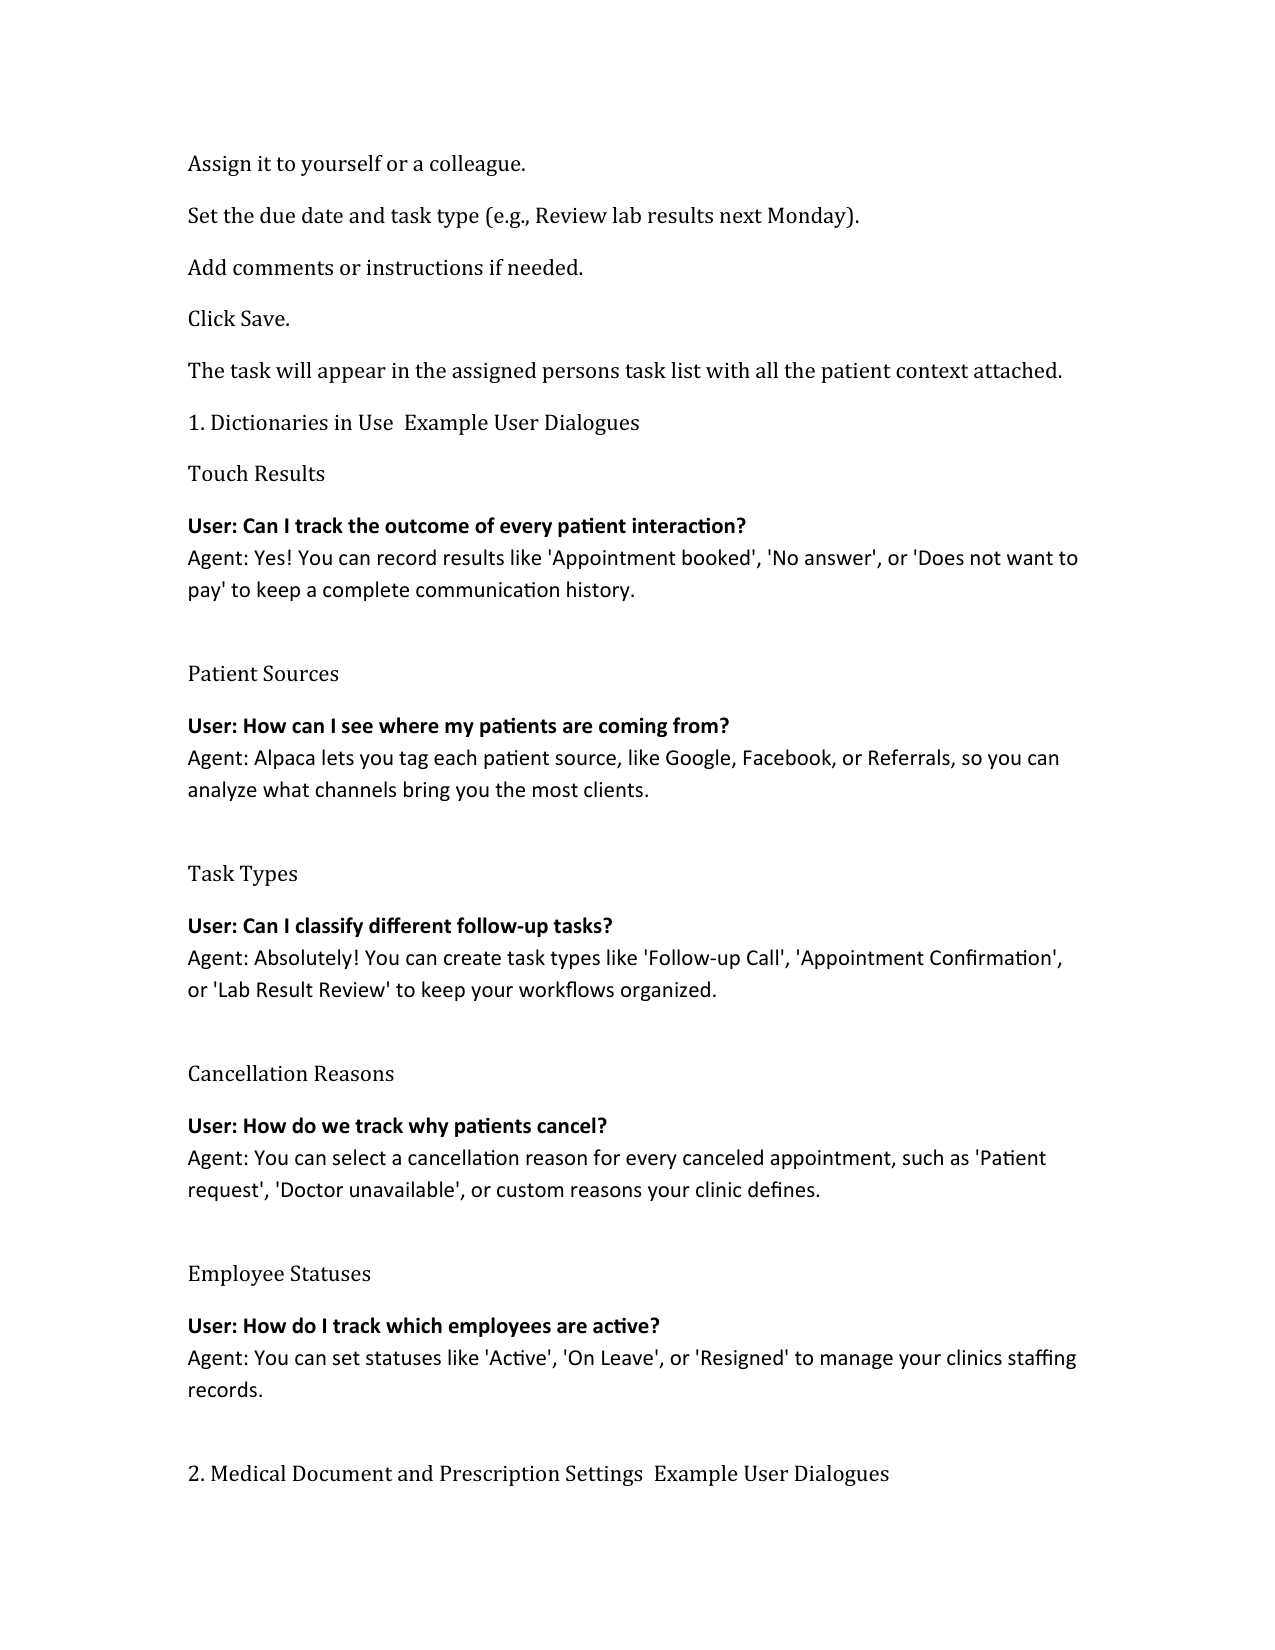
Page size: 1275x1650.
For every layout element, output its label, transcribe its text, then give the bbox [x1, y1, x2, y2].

text Click Save. [187, 305, 1087, 332]
text Touch Results [187, 460, 1087, 487]
text Add comments or instructions if needed. [187, 253, 1087, 280]
text Set the due date and task type (e.g., Review lab results next Monday). [187, 202, 1087, 228]
text 1. Dictionaries in Use Example User Dialogues [187, 408, 1087, 435]
text Task Types [187, 860, 1087, 887]
subtitle User: How do we track why patients cancel? Agent: You can select a cancellation reason for every canceled appointment, such as 'Patient request', 'Doctor unavailable', or custom reasons your clinic defines. [187, 1111, 1087, 1204]
text Employee Statuses [187, 1259, 1087, 1286]
text Patient Sources [187, 660, 1087, 687]
text Assign it to yourself or a colleague. [187, 150, 1087, 177]
text 2. Medical Document and Prescription Settings Example User Dialogues [187, 1459, 1087, 1486]
text The task will appear in the assigned persons task list with all the patient context attached. [187, 357, 1087, 383]
subtitle User: How can I see where my patients are coming from? Agent: Alpaca lets you tag each patient source, like Google, Facebook, or Referrals, so you can analyze what channels bring you the most clients. [187, 712, 1087, 804]
subtitle User: Can I classify different follow-up tasks? Agent: Absolutely! You can create task types like 'Follow-up Call', 'Appointment Confirmation', or 'Lab Result Review' to keep your workflows organized. [187, 911, 1087, 1004]
text Cancellation Reasons [187, 1060, 1087, 1087]
subtitle User: Can I track the outcome of every patient interaction? Agent: Yes! You can record results like 'Appointment booked', 'No answer', or 'Does not want to pay' to keep a complete communication history. [187, 512, 1087, 604]
subtitle User: How do I track which employees are active? Agent: You can set statuses like 'Active', 'On Leave', or 'Resigned' to manage your clinics staffing records. [187, 1311, 1087, 1404]
